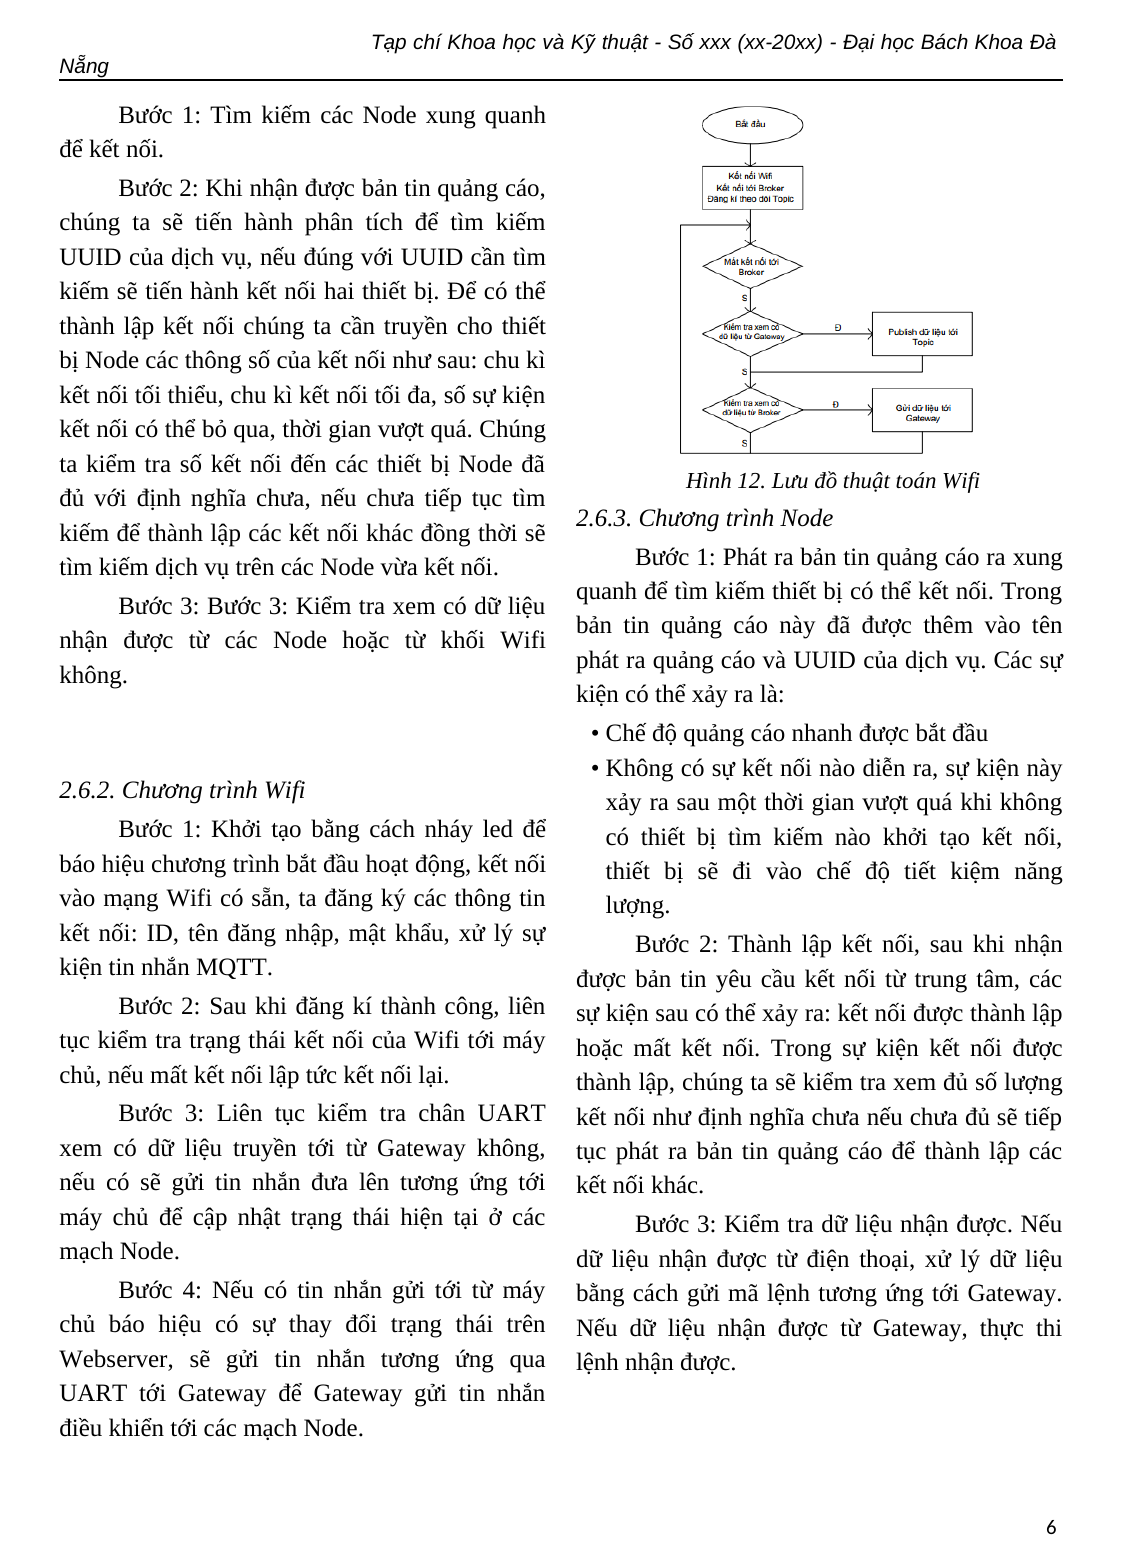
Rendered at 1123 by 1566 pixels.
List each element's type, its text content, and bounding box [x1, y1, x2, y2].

text Bước 2: Khi nhận được bản tin quảng cáo, chúng ta sẽ tiến hành phân tích để tìm kiếm UUID của dịch vụ, nếu đúng với UUID cần tìm kiếm sẽ tiến hành kết nối hai thiết bị. Để có thể thành lập kết nối chúng ta cần truyền cho thiết bị Node các thông số của kết nối như sau: chu kì kết nối tối thiểu, chu kì kết nối tối đa, số sự kiện kết nối có thể bỏ qua, thời gian vượt quá. Chúng ta kiểm tra số kết nối đến các thiết bị Node đã đủ với định nghĩa chưa, nếu chưa tiếp tục tìm kiếm để thành lập các kết nối khác đồng thời sẽ tìm kiếm dịch vụ trên các Node vừa kết nối. [59, 173, 546, 581]
text Bước 3: Bước 3: Kiểm tra xem có dữ liệu nhận được từ các Node hoặc từ khối Wifi không. [59, 591, 546, 688]
list Không có sự kết nối nào diễn ra, sự kiện này xảy ra sau một thời gian vượt quá khi không có thiết bị tìm kiếm nào khởi tạo kết nối, thiết bị sẽ đi vào chế độ tiết kiệm năng lượng. [591, 753, 1063, 919]
list Chế độ quảng cáo nhanh được bắt đầu [591, 718, 1063, 747]
text Bước 1: Tìm kiếm các Node xung quanh để kết nối. [59, 100, 546, 163]
text Bước 2: Sau khi đăng kí thành công, liên tục kiểm tra trạng thái kết nối của Wifi tới máy chủ, nếu mất kết nối lập tức kết nối lại. [59, 991, 546, 1088]
text Bước 3: Liên tục kiểm tra chân UART xem có dữ liệu truyền tới từ Gateway không, nếu có sẽ gửi tin nhắn đưa lên tương ứng tới máy chủ để cập nhật trạng thái hiện tại ở các mạch Node. [59, 1098, 546, 1265]
picture [626, 99, 1013, 459]
text Bước 1: Khởi tạo bằng cách nháy led để báo hiệu chương trình bắt đầu hoạt động, kết nối vào mạng Wifi có sẵn, ta đăng ký các thông tin kết nối: ID, tên đăng nhập, mật khẩu, xử lý sự kiện tin nhắn MQTT. [59, 814, 546, 981]
subtitle Chương trình Wifi [59, 776, 546, 804]
list Hình 12. Lưu đồ thuật toán Wifi [605, 467, 1063, 494]
text Bước 3: Kiểm tra dữ liệu nhận được. Nếu dữ liệu nhận được từ điện thoại, xử lý dữ liệu bằng cách gửi mã lệnh tương ứng tới Gateway. Nếu dữ liệu nhận được từ Gateway, thực thi lệnh nhận được. [576, 1209, 1063, 1376]
text Bước 4: Nếu có tin nhắn gửi tới từ máy chủ báo hiệu có sự thay đổi trạng thái trên Webserver, sẽ gửi tin nhắn tương ứng qua UART tới Gateway để Gateway gửi tin nhắn điều khiển tới các mạch Node. [59, 1275, 546, 1442]
subtitle Chương trình Node [576, 503, 1063, 532]
text Bước 1: Phát ra bản tin quảng cáo ra xung quanh để tìm kiếm thiết bị có thể kết nối. Trong bản tin quảng cáo này đã được thêm vào tên phát ra quảng cáo và UUID của dịch vụ. Các sự kiện có thể xảy ra là: [576, 542, 1063, 708]
text Bước 2: Thành lập kết nối, sau khi nhận được bản tin yêu cầu kết nối từ trung tâm, các sự kiện sau có thể xảy ra: kết nối được thành lập hoặc mất kết nối. Trong sự kiện kết nối được thành lập, chúng ta sẽ kiểm tra xem đủ số lượng kết nối như định nghĩa chưa nếu chưa đủ sẽ tiếp tục phát ra bản tin quảng cáo để thành lập các kết nối khác. [576, 929, 1063, 1199]
